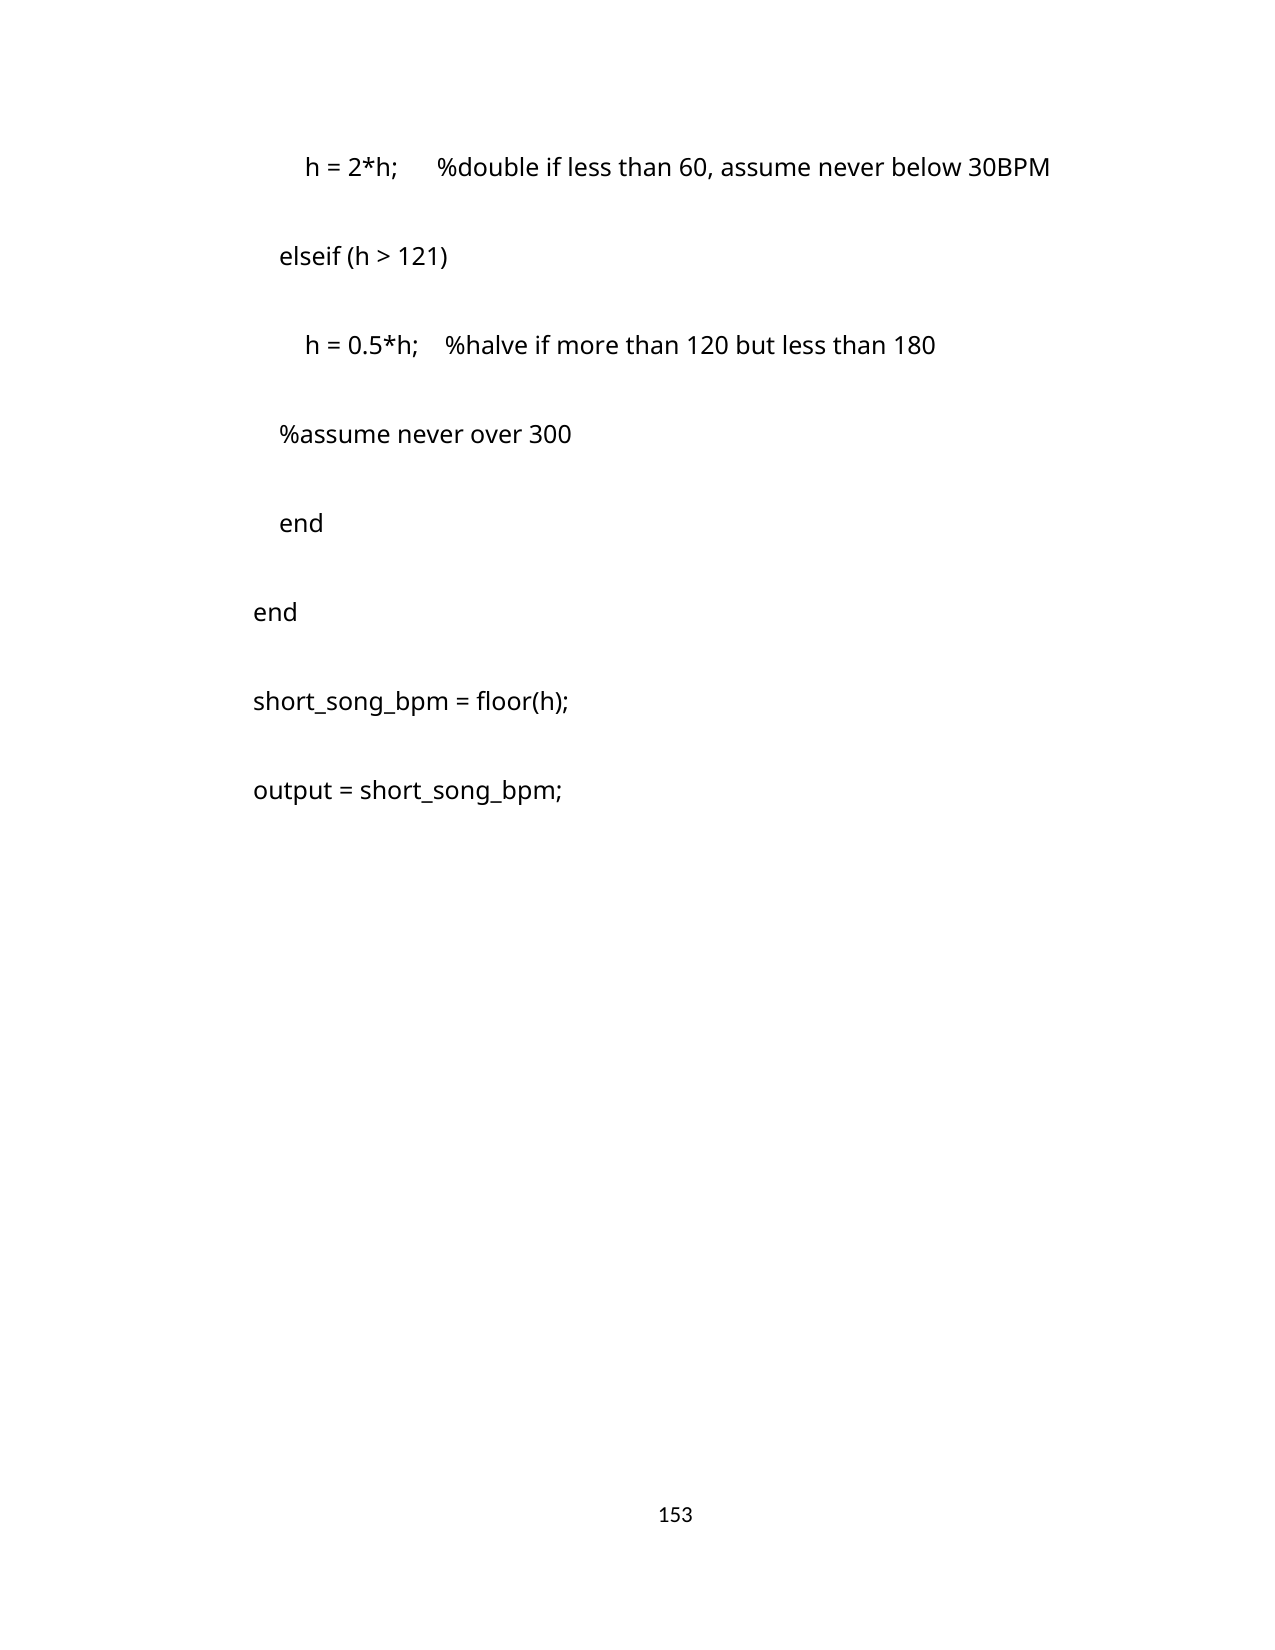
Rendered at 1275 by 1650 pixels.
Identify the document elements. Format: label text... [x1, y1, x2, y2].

text output = short_song_bpm; [240, 773, 1110, 807]
text end [240, 595, 1110, 629]
text short_song_bpm = floor(h); [240, 684, 1110, 718]
text elseif (h > 121) [240, 239, 1110, 273]
text %assume never over 300 [240, 417, 1110, 451]
text h = 0.5*h; %halve if more than 120 but less than 180 [240, 328, 1110, 362]
text end [240, 506, 1110, 540]
text h = 2*h; %double if less than 60, assume never below 30BPM [240, 150, 1110, 184]
